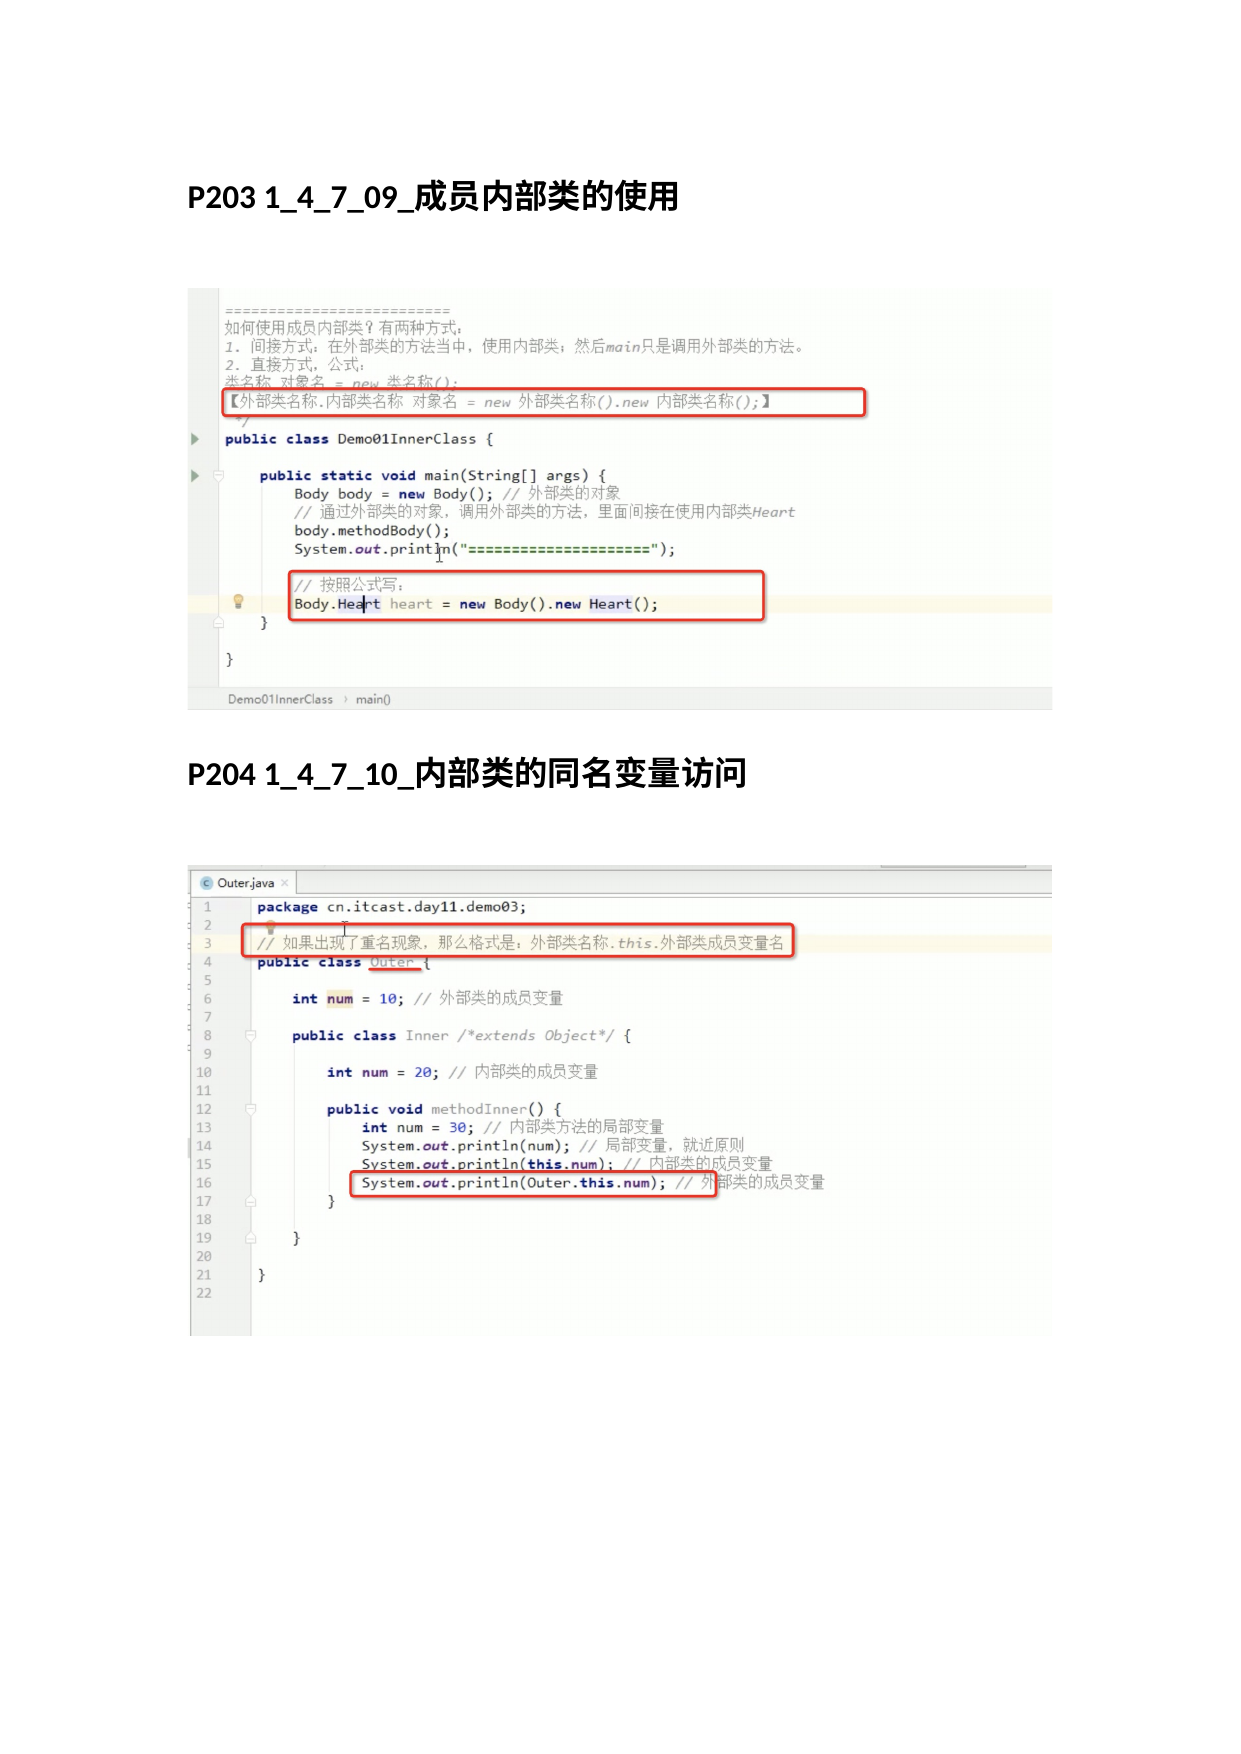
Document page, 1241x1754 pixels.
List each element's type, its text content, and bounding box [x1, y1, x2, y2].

picture [187, 288, 1053, 710]
subtitle P204 1_4_7_10_内部类的同名变量访问 [187, 738, 1053, 803]
subtitle P203 1_4_7_09_成员内部类的使用 [187, 162, 1053, 227]
picture [187, 865, 1052, 1336]
